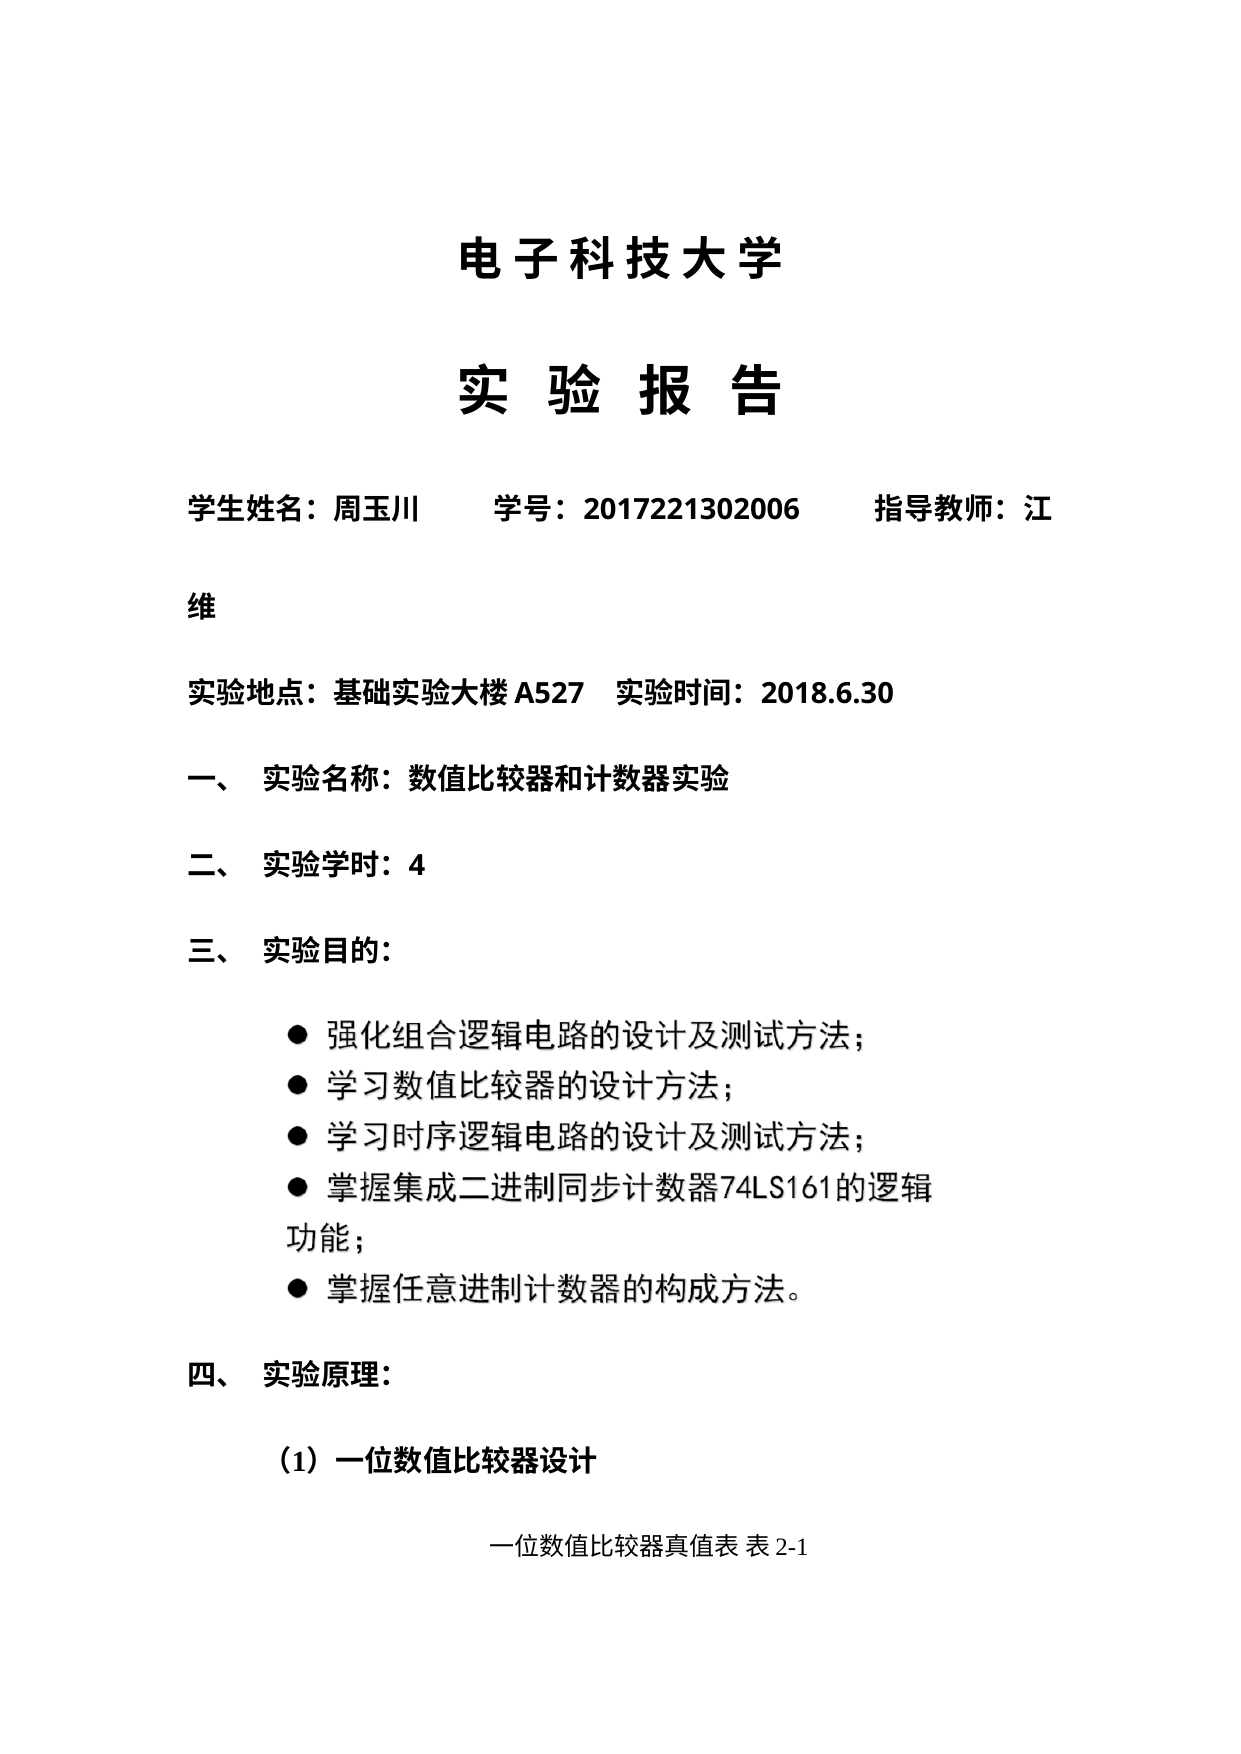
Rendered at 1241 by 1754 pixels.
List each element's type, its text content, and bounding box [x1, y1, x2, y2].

list 实验原理： [187, 1340, 1053, 1405]
text 电 子 科 技 大 学 [187, 207, 1053, 304]
text 一位数值比较器真值表 表2-1 [187, 1512, 1053, 1577]
text 实验地点：基础实验大楼A527 实验时间：2018.6.30 [187, 658, 1053, 723]
picture [284, 1019, 933, 1304]
list 实验名称：数值比较器和计数器实验 [187, 744, 1053, 809]
list 实验学时：4 [187, 830, 1053, 895]
list （1）一位数值比较器设计 [262, 1426, 1053, 1491]
text 实 验 报 告 [187, 338, 1053, 435]
text 学生姓名：周玉川 学号：2017221302006 指导教师：江维 [187, 474, 1053, 637]
list 实验目的： [187, 916, 1053, 981]
